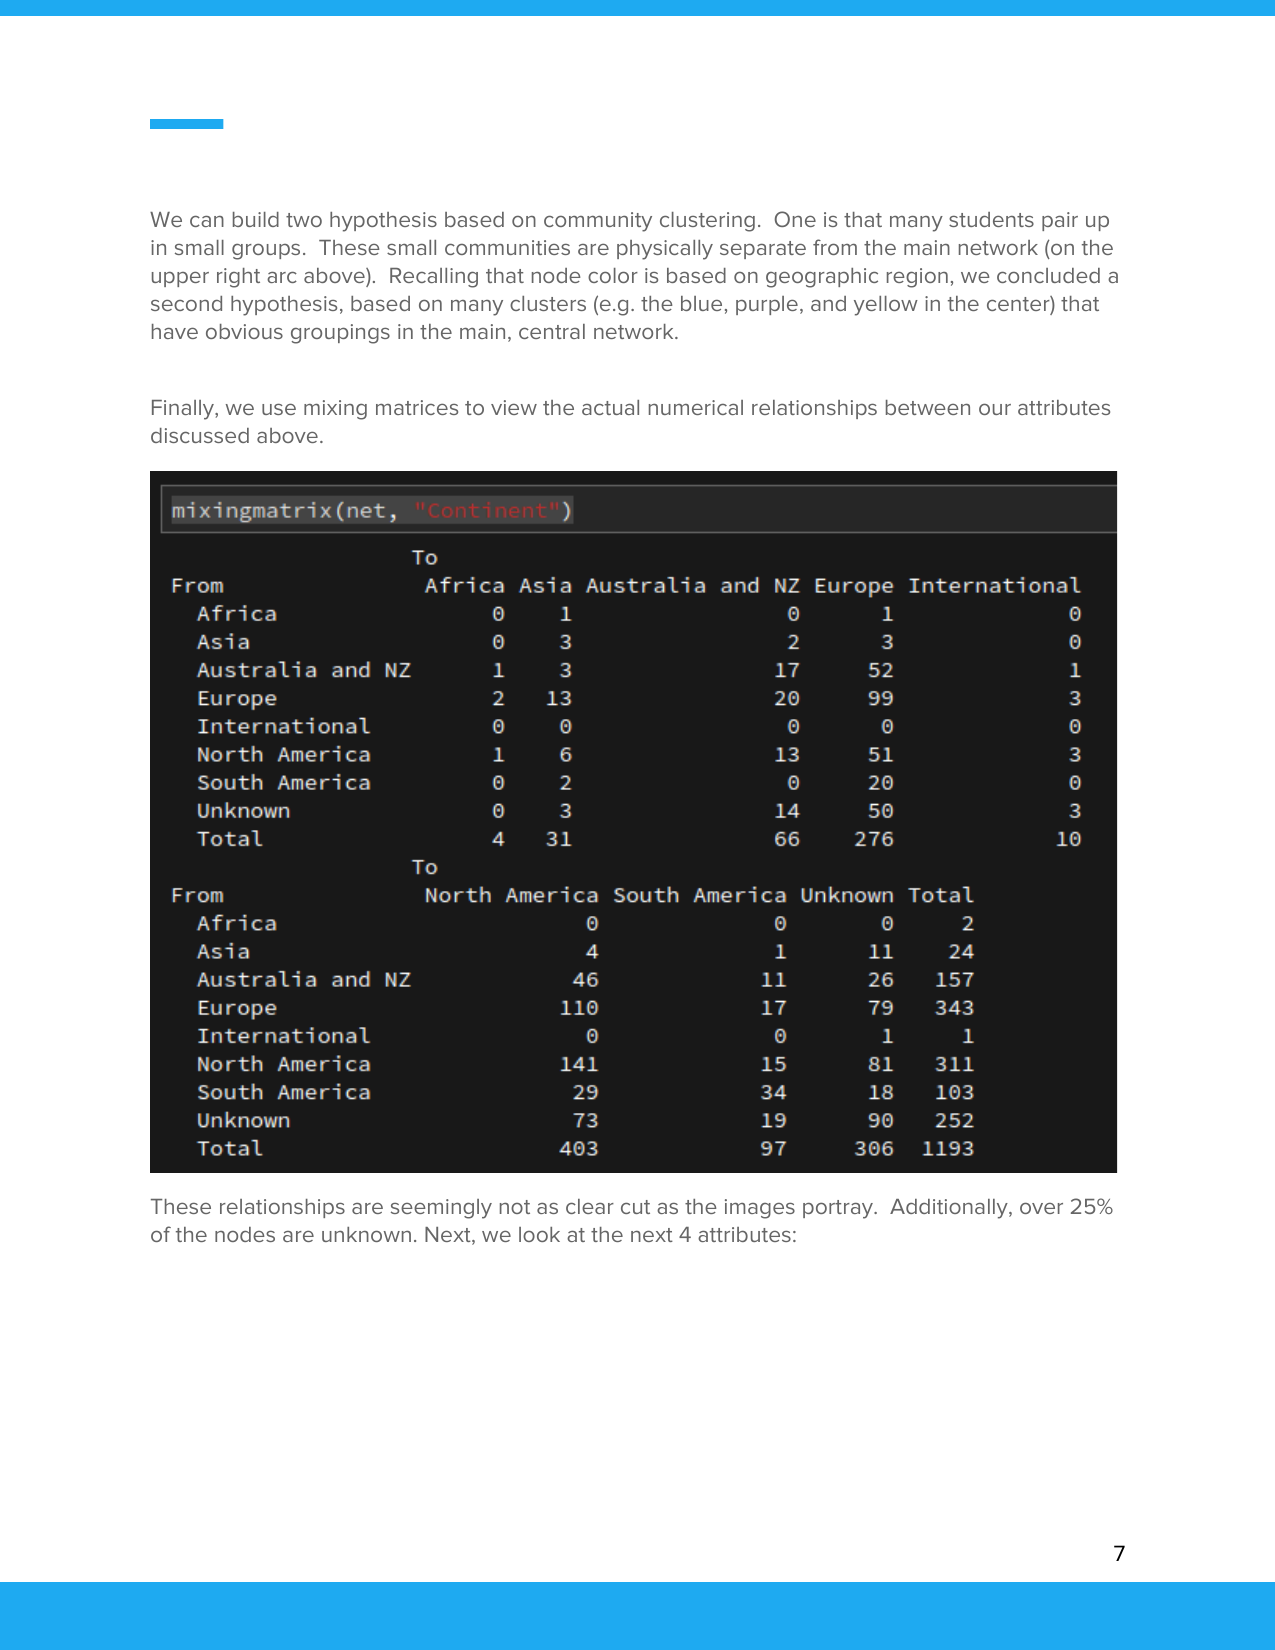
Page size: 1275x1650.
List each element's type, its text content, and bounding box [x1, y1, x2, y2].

picture [150, 471, 1118, 1173]
text We can build two hypothesis based on community clustering. One is that many students pair up in small groups. These small communities are physically separate from the main network (on the upper right arc above). Recalling that node color is based on geographic region, we concluded a second hypothesis, based on many clusters (e.g. the blue, purple, and yellow in the center) that have obvious groupings in the main, central network. [150, 206, 1125, 346]
picture [0, 1582, 1275, 1650]
text These relationships are seemingly not as clear cut as the images portray. Additionally, over 25% of the nodes are unknown. Next, we look at the next 4 attributes: [150, 1194, 1125, 1249]
text Finally, we use mixing matrices to view the actual numerical relationships between our attributes discussed above. [150, 367, 1125, 451]
picture [150, 119, 224, 129]
picture [0, 0, 1275, 16]
